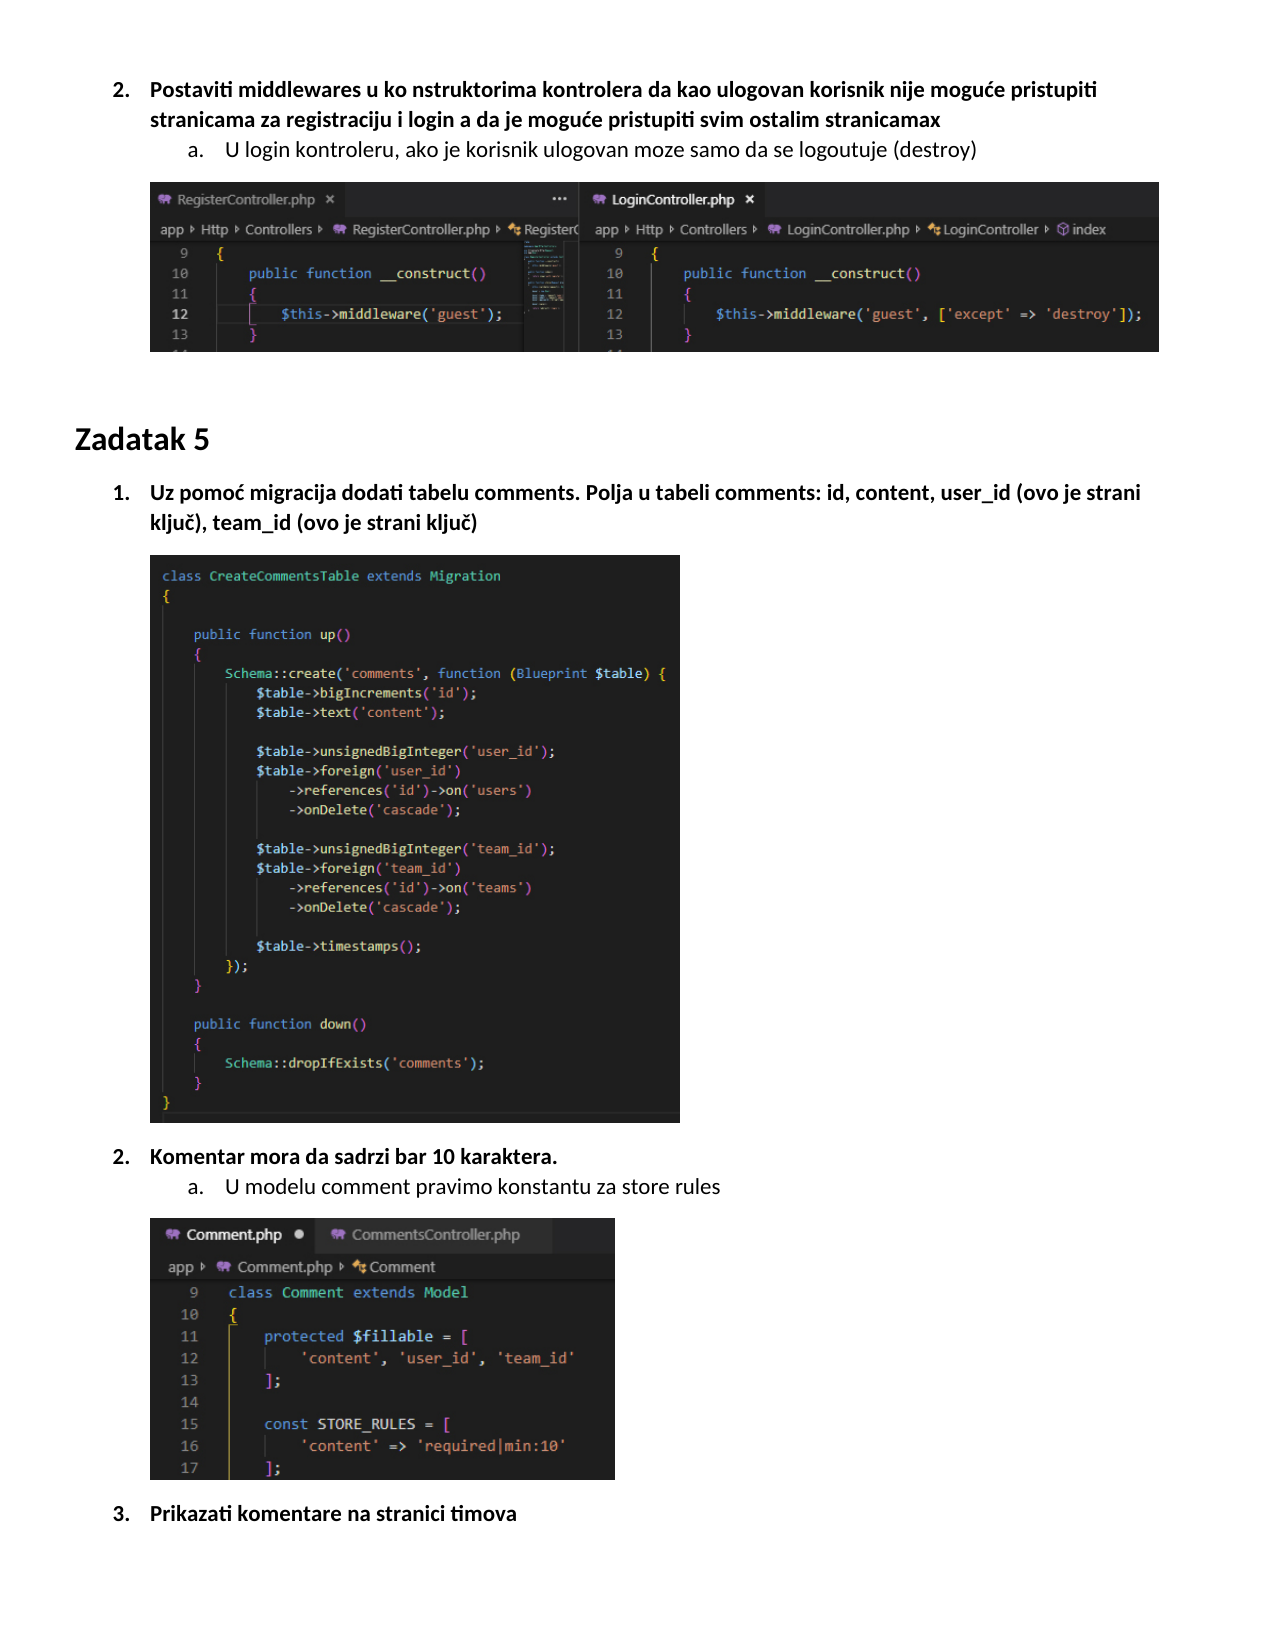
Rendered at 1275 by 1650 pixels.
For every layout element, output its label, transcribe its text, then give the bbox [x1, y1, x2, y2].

list Postaviti middlewares u ko nstruktorima kontrolera da kao ulogovan korisnik nije moguće pristupiti stranicama za registraciju i login a da je moguće pristupiti svim ostalim stranicamax [112, 75, 1200, 133]
text Zadatak 5 [75, 418, 1200, 458]
picture [150, 1218, 615, 1480]
list U login kontroleru, ako je korisnik ulogovan moze samo da se logoutuje (destroy) [187, 135, 1200, 163]
list Komentar mora da sadrzi bar 10 karaktera. [112, 1142, 1200, 1170]
picture [150, 182, 1159, 352]
picture [150, 555, 680, 1123]
list Uz pomoć migracija dodati tabelu comments. Polja u tabeli comments: id, content, user_id (ovo je strani ključ), team_id (ovo je strani ključ) [112, 478, 1200, 537]
list Prikazati komentare na stranici timova [112, 1499, 1200, 1527]
list U modelu comment pravimo konstantu za store rules [187, 1172, 1200, 1200]
